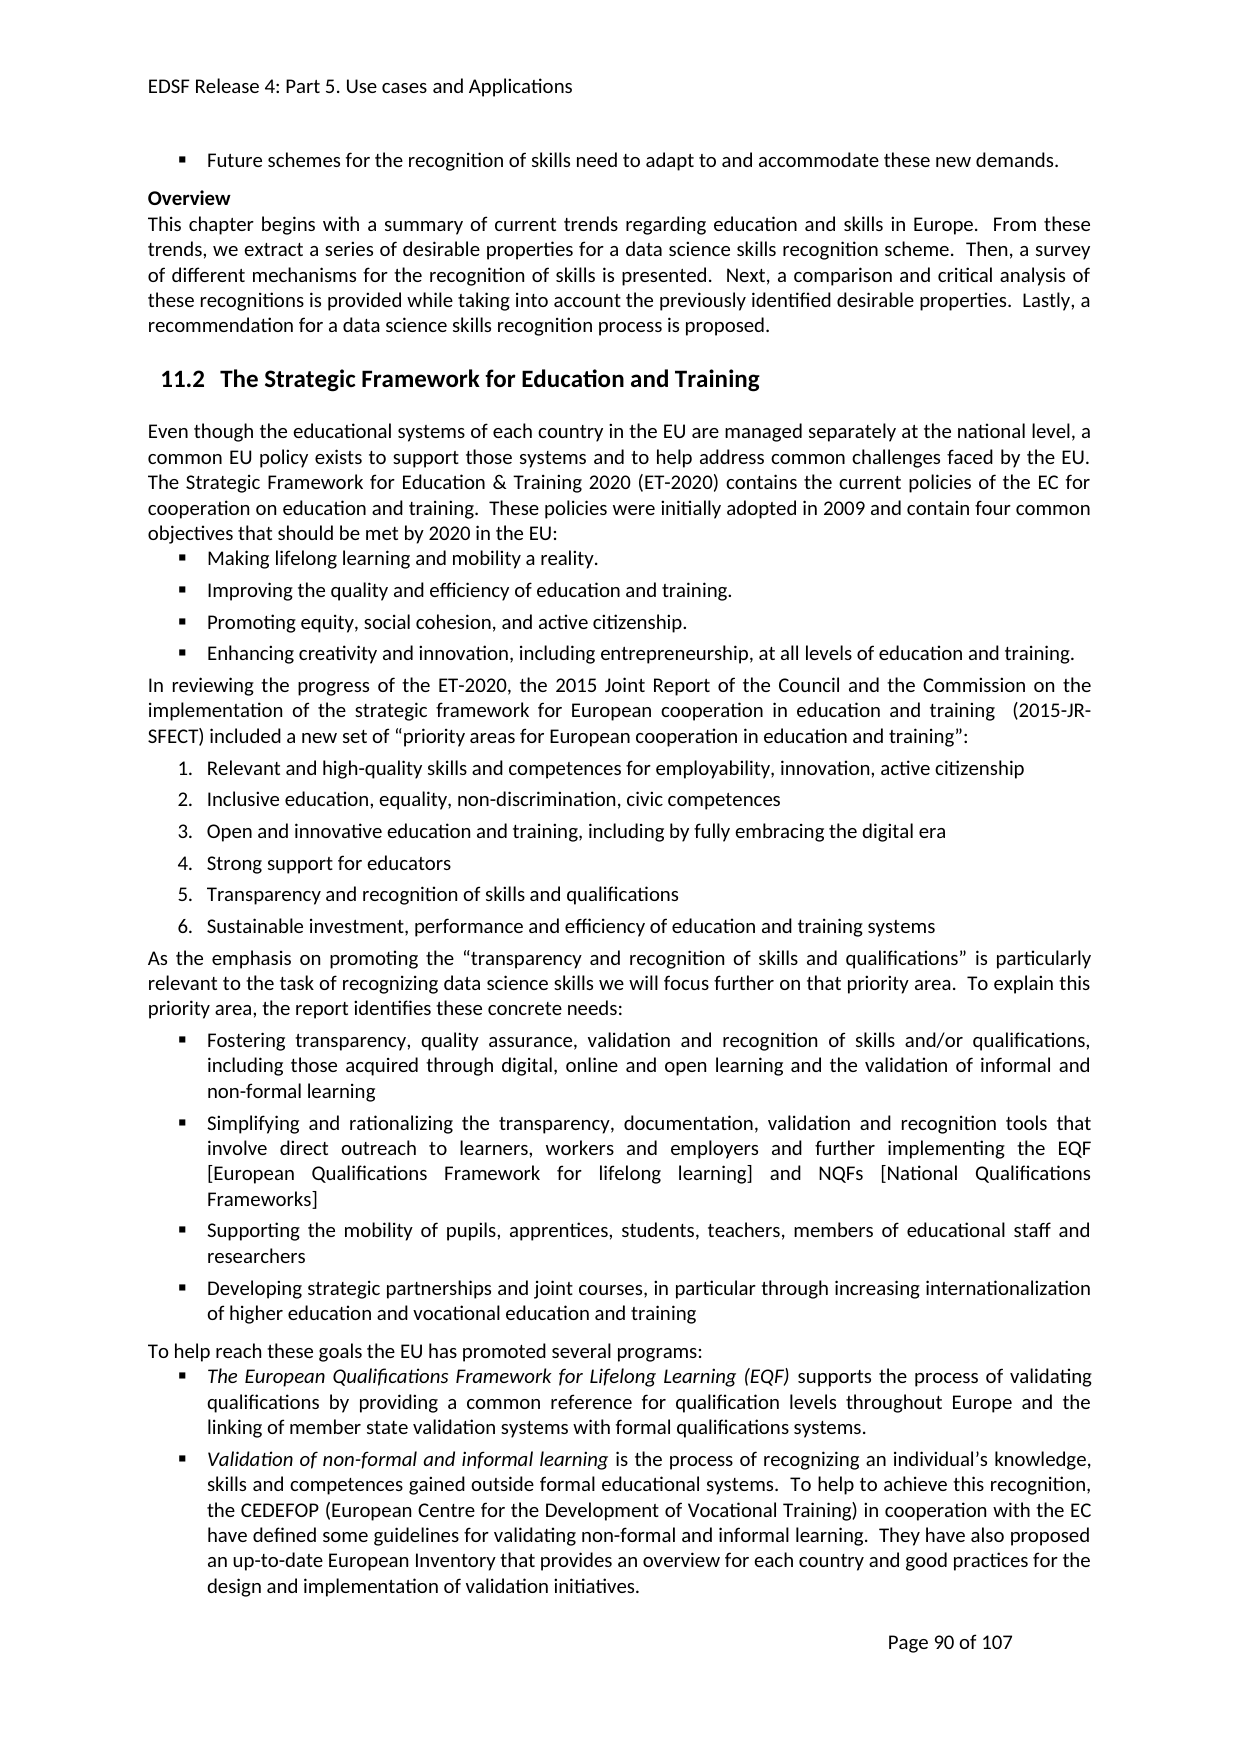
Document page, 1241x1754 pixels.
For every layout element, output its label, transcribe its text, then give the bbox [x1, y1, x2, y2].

list Simplifying and rationalizing the transparency, documentation, validation and recognition tools that involve direct outreach to learners, workers and employers and further implementing the EQF [European Qualifications Framework for lifelong learning] and NQFs [National Qualifications Frameworks] [177, 1110, 1093, 1211]
list Future schemes for the recognition of skills need to adapt to and accommodate these new demands. [177, 148, 1093, 173]
text Overview [148, 186, 1093, 211]
text Even though the educational systems of each country in the EU are managed separately at the national level, a common EU policy exists to support those systems and to help address common challenges faced by the EU. The Strategic Framework for Education & Training 2020 (ET-2020) contains the current policies of the EC for cooperation on education and training. These policies were initially adopted in 2009 and contain four common objectives that should be met by 2020 in the EU: [148, 418, 1093, 546]
list Open and innovative education and training, including by fully embracing the digital era [177, 818, 1093, 843]
list Transparency and recognition of skills and qualifications [177, 881, 1093, 907]
list Promoting equity, social cohesion, and active citizenship. [177, 609, 1093, 634]
text To help reach these goals the EU has promoted several programs: [148, 1338, 1093, 1363]
list Relevant and high-quality skills and competences for employability, innovation, active citizenship [177, 755, 1093, 780]
list Supporting the mobility of pupils, apprentices, students, teachers, members of educational staff and researchers [177, 1218, 1093, 1268]
list Inclusive education, equality, non-discrimination, civic competences [177, 786, 1093, 812]
list Developing strategic partnerships and joint courses, in particular through increasing internationalization of higher education and vocational education and training [177, 1275, 1093, 1326]
subtitle The Strategic Framework for Education and Training [160, 363, 1093, 393]
list Improving the quality and efficiency of education and training. [177, 577, 1093, 603]
text As the emphasis on promoting the “transparency and recognition of skills and qualifications” is particularly relevant to the task of recognizing data science skills we will focus further on that priority area. To explain this priority area, the report identifies these concrete needs: [148, 945, 1093, 1021]
list Strong support for educators [177, 850, 1093, 875]
list The European Qualifications Framework for Lifelong Learning (EQF) supports the process of validating qualifications by providing a common reference for qualification levels throughout Europe and the linking of member state validation systems with formal qualifications systems. [177, 1363, 1093, 1440]
list Sustainable investment, performance and efficiency of education and training systems [177, 913, 1093, 938]
text In reviewing the progress of the ET-2020, the 2015 Joint Report of the Council and the Commission on the implementation of the strategic framework for European cooperation in education and training (2015-JR-SFECT) included a new set of “priority areas for European cooperation in education and training”: [148, 672, 1093, 748]
text This chapter begins with a summary of current trends regarding education and skills in Europe. From these trends, we extract a series of desirable properties for a data science skills recognition scheme. Then, a survey of different mechanisms for the recognition of skills is presented. Next, a comparison and critical analysis of these recognitions is provided while taking into account the previously identified desirable properties. Lastly, a recommendation for a data science skills recognition process is proposed. [148, 211, 1093, 338]
list Fostering transparency, quality assurance, validation and recognition of skills and/or qualifications, including those acquired through digital, online and open learning and the validation of informal and non-formal learning [177, 1027, 1093, 1103]
list Validation of non-formal and informal learning is the process of recognizing an individual’s knowledge, skills and competences gained outside formal educational systems. To help to achieve this recognition, the CEDEFOP (European Centre for the Development of Vocational Training) in cooperation with the EC have defined some guidelines for validating non-formal and informal learning. They have also proposed an up-to-date European Inventory that provides an overview for each country and good practices for the design and implementation of validation initiatives. [177, 1446, 1093, 1598]
list Making lifelong learning and mobility a reality. [177, 546, 1093, 571]
list Enhancing creativity and innovation, including entrepreneurship, at all levels of education and training. [177, 641, 1093, 666]
